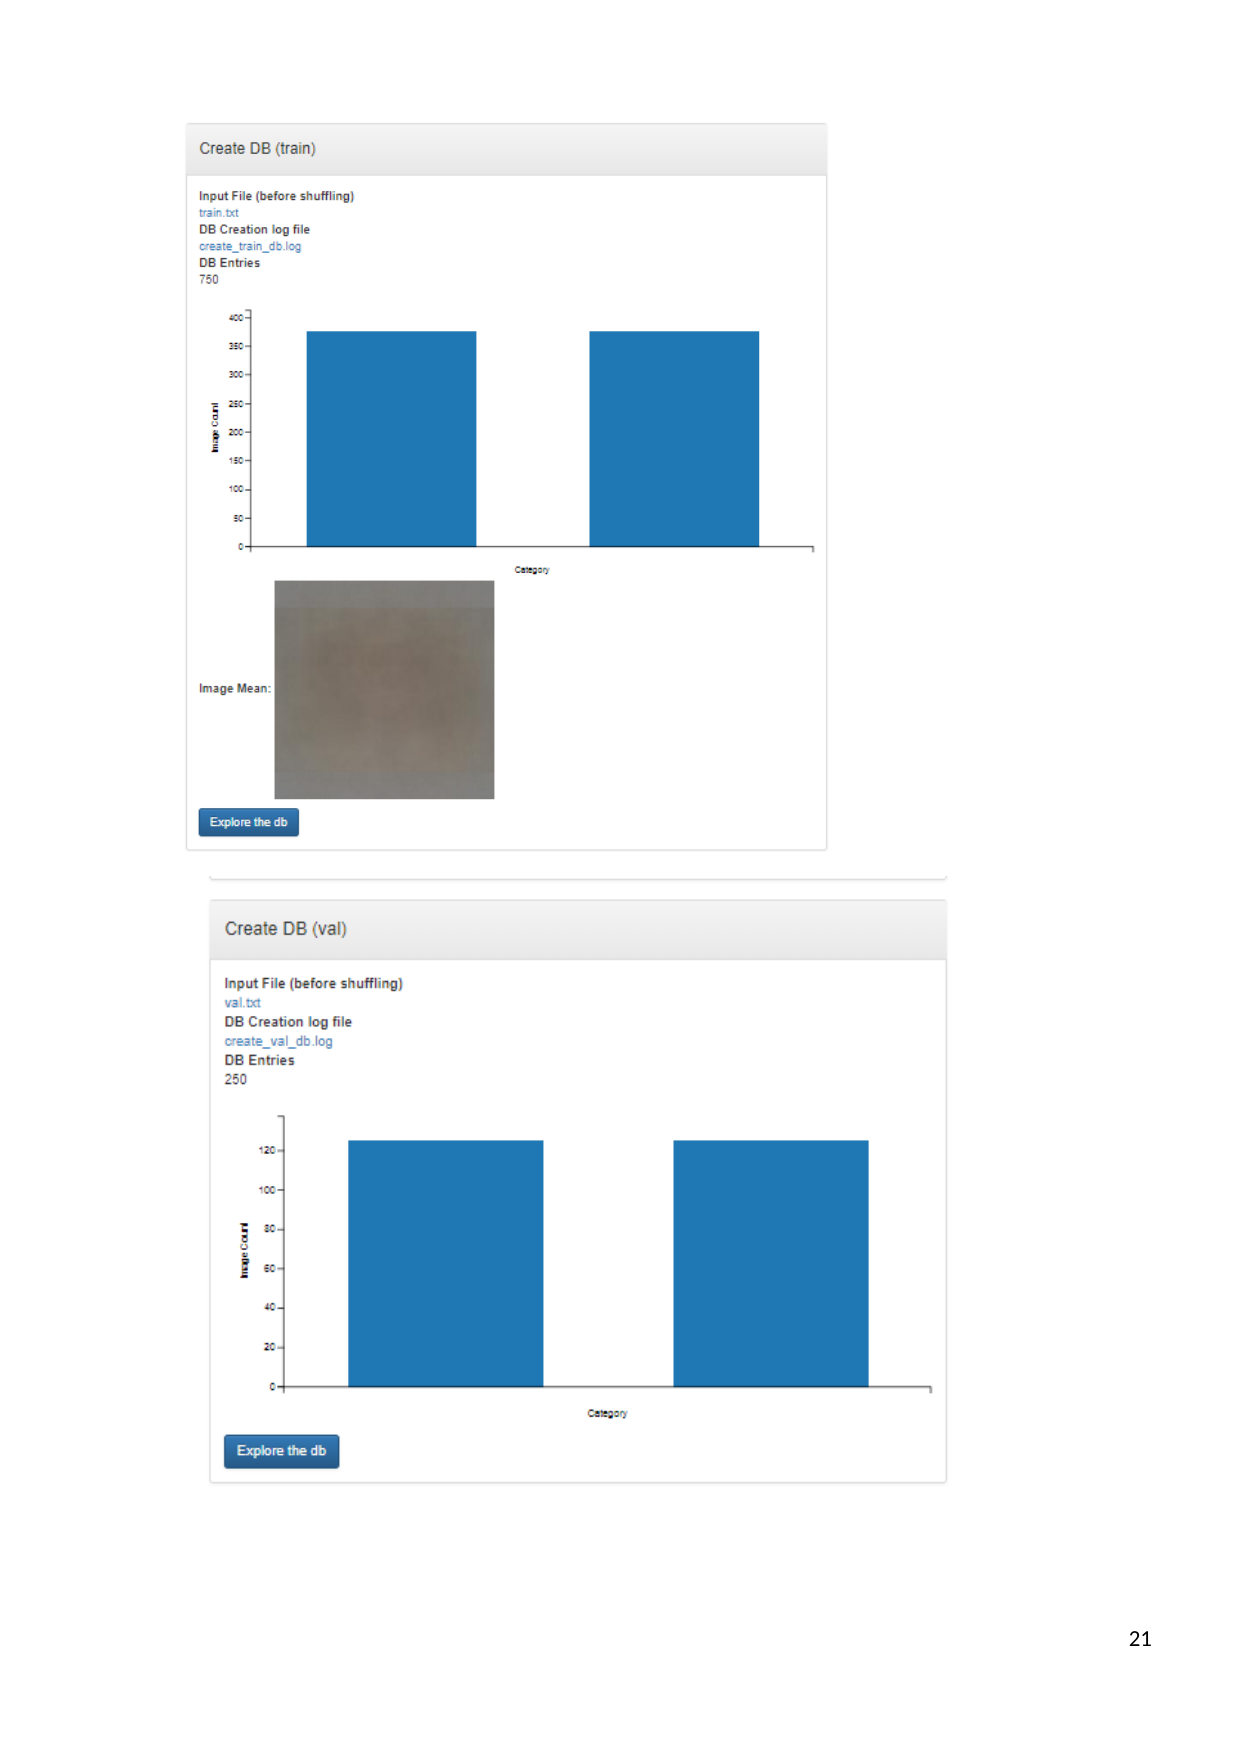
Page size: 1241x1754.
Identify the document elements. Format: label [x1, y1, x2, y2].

picture [177, 876, 965, 1494]
picture [177, 118, 839, 852]
